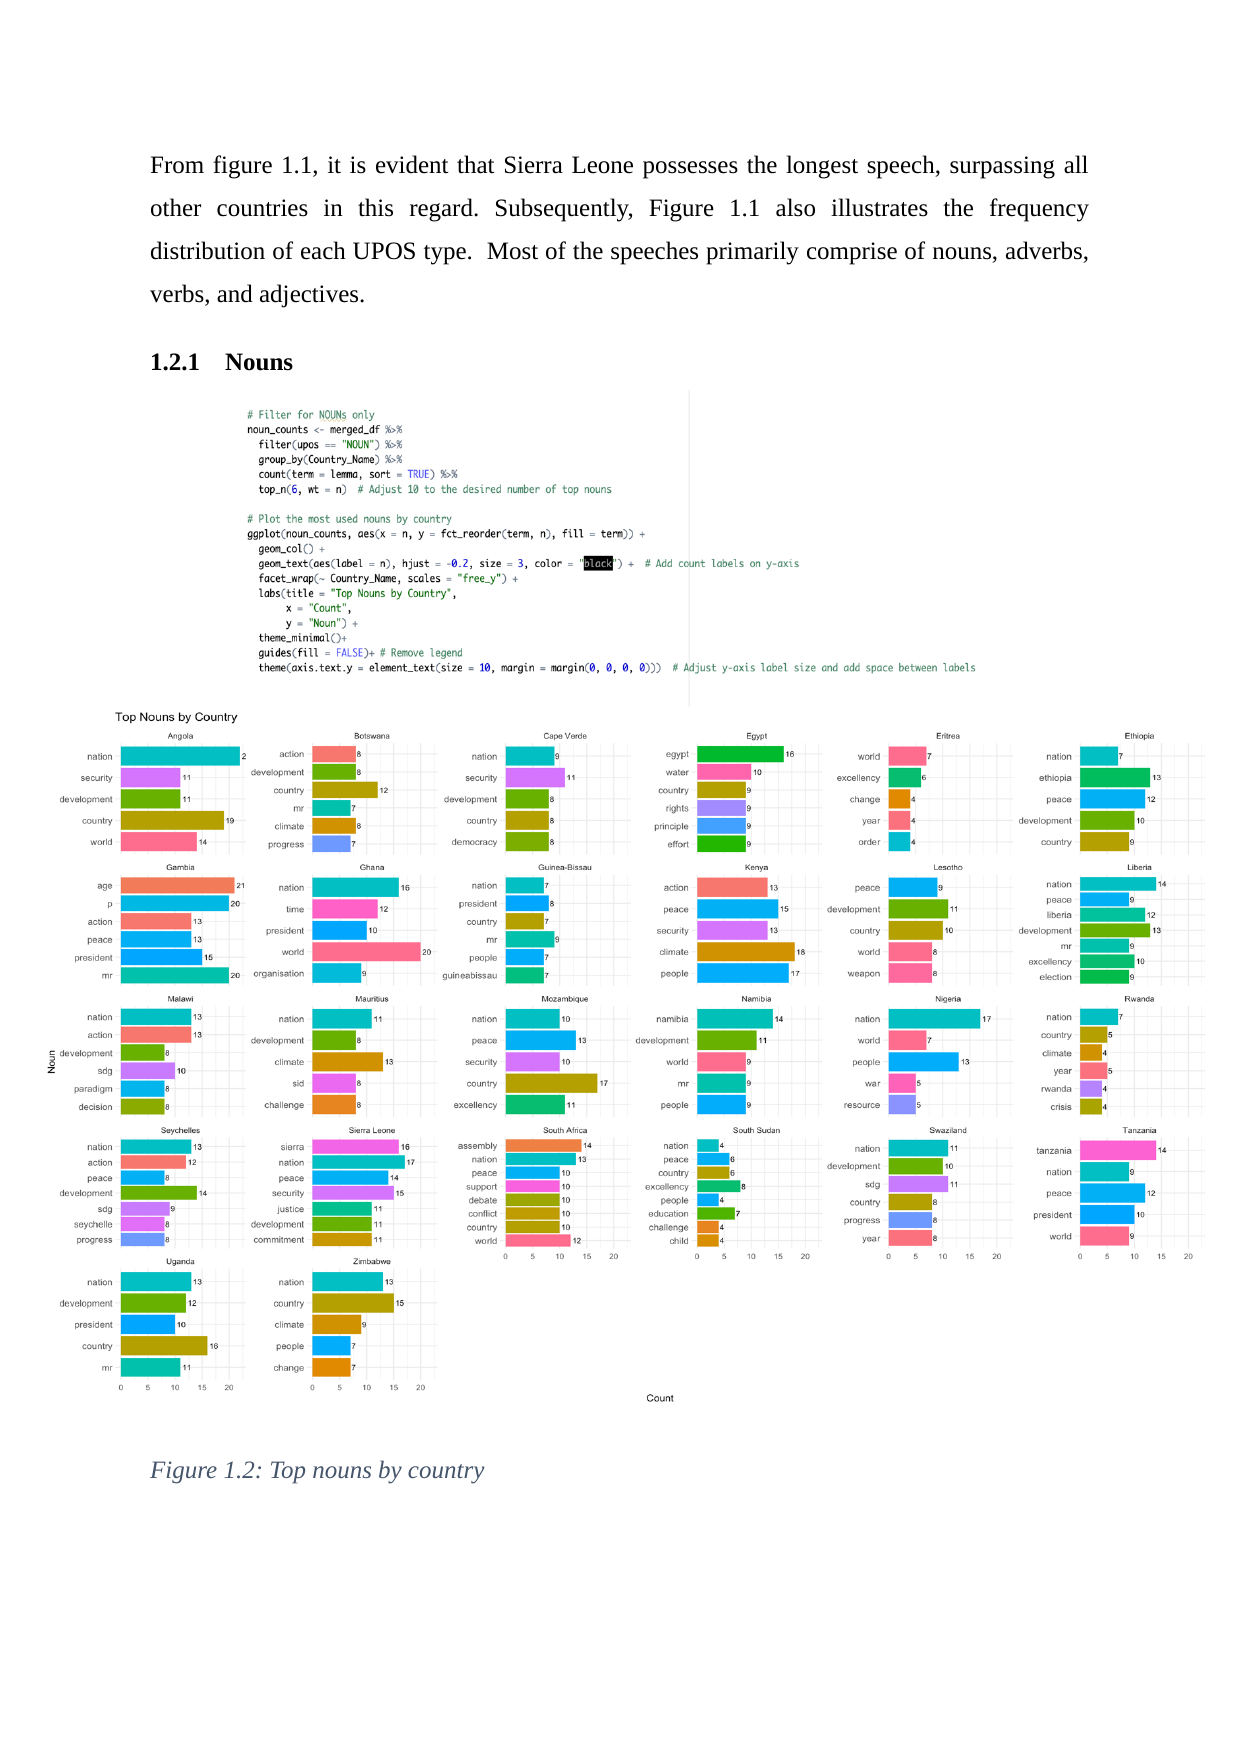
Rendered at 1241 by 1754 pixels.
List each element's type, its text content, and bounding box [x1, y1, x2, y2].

text From figure 1.1, it is evident that Sierra Leone possesses the longest speech, surpassing all other countries in this regard. Subsequently, Figure 1.1 also illustrates the frequency distribution of each UPOS type. Most of the speeches primarily comprise of nouns, adverbs, verbs, and adjectives. [150, 150, 1090, 308]
picture [42, 390, 1210, 1408]
subtitle Nouns [150, 347, 1090, 376]
text Figure 1.2: Top nouns by country [150, 1455, 1090, 1484]
